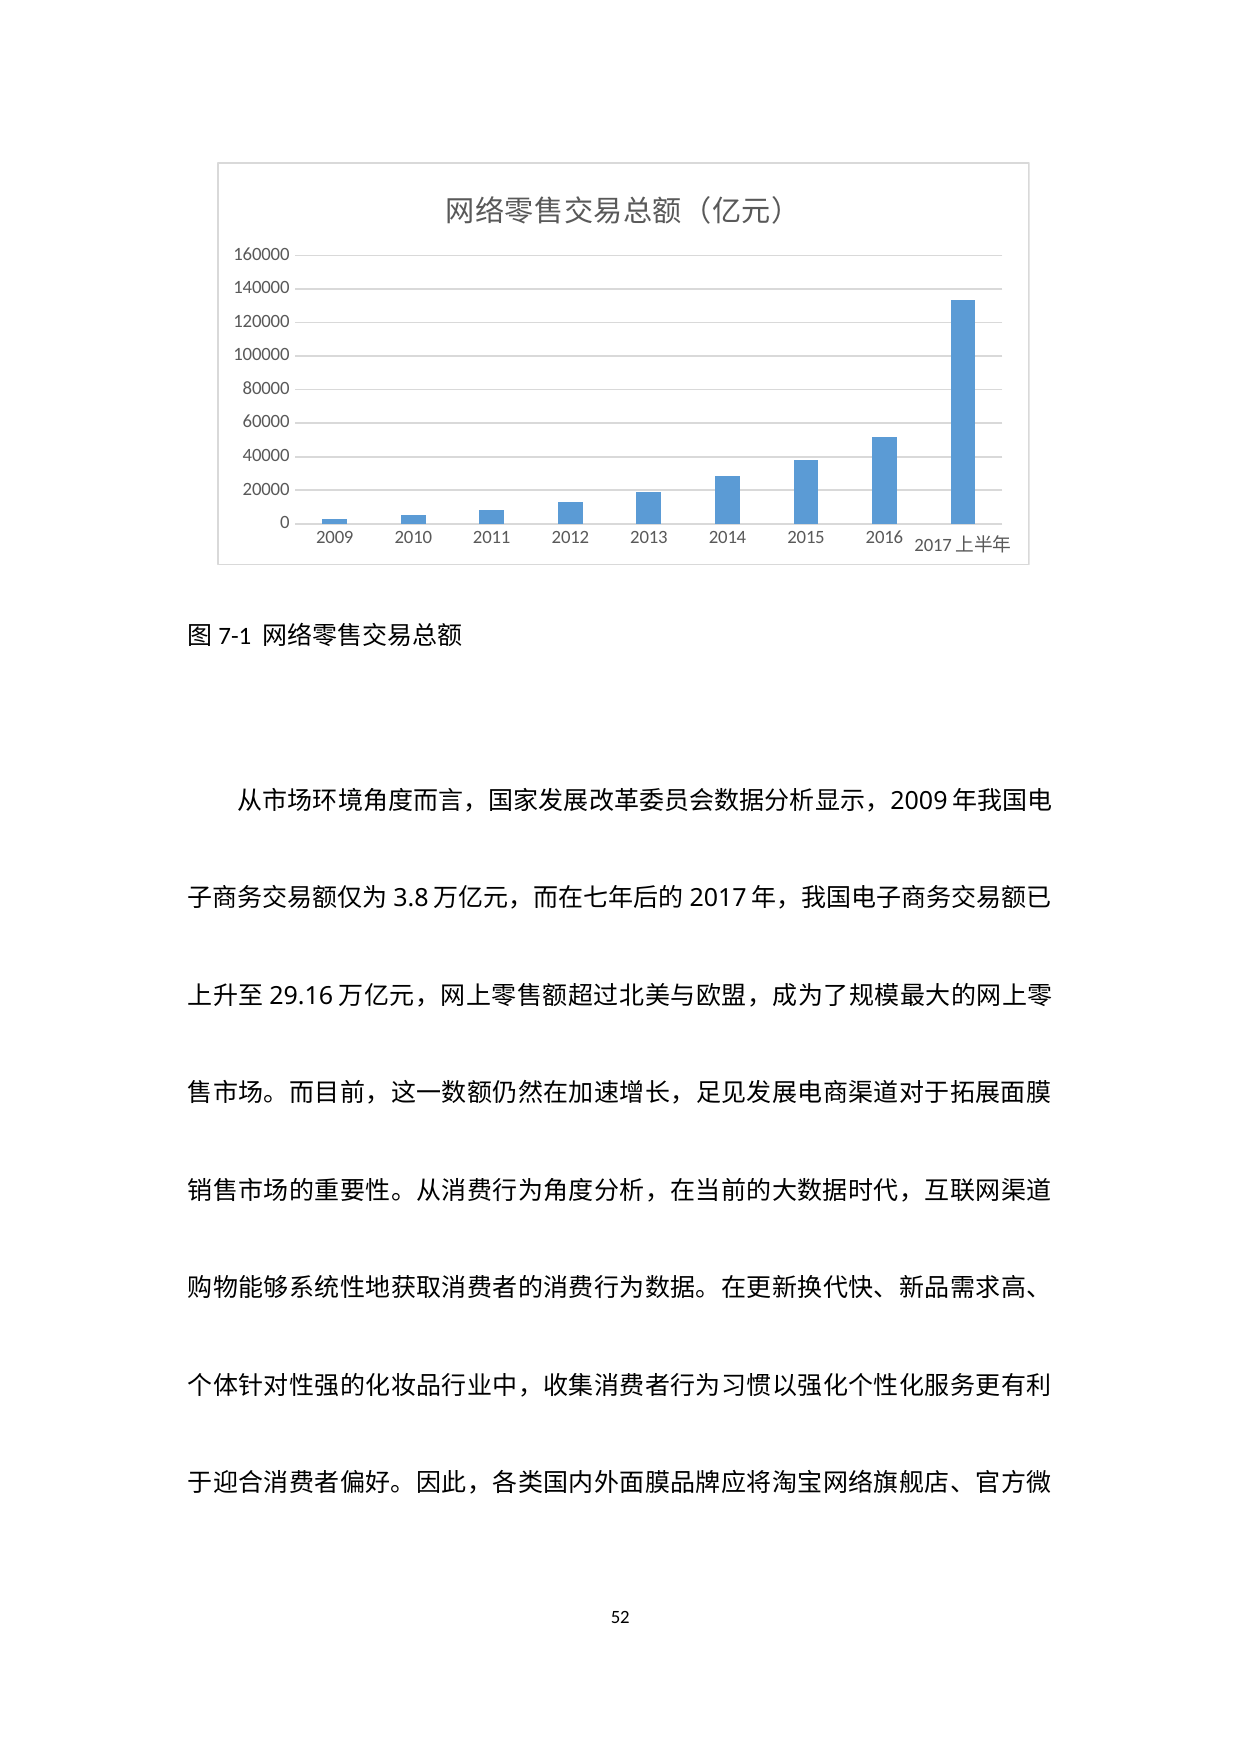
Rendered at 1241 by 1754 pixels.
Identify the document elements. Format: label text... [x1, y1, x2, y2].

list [187, 766, 1053, 1513]
list 图 7-1 网络零售交易总额 [187, 162, 1053, 666]
